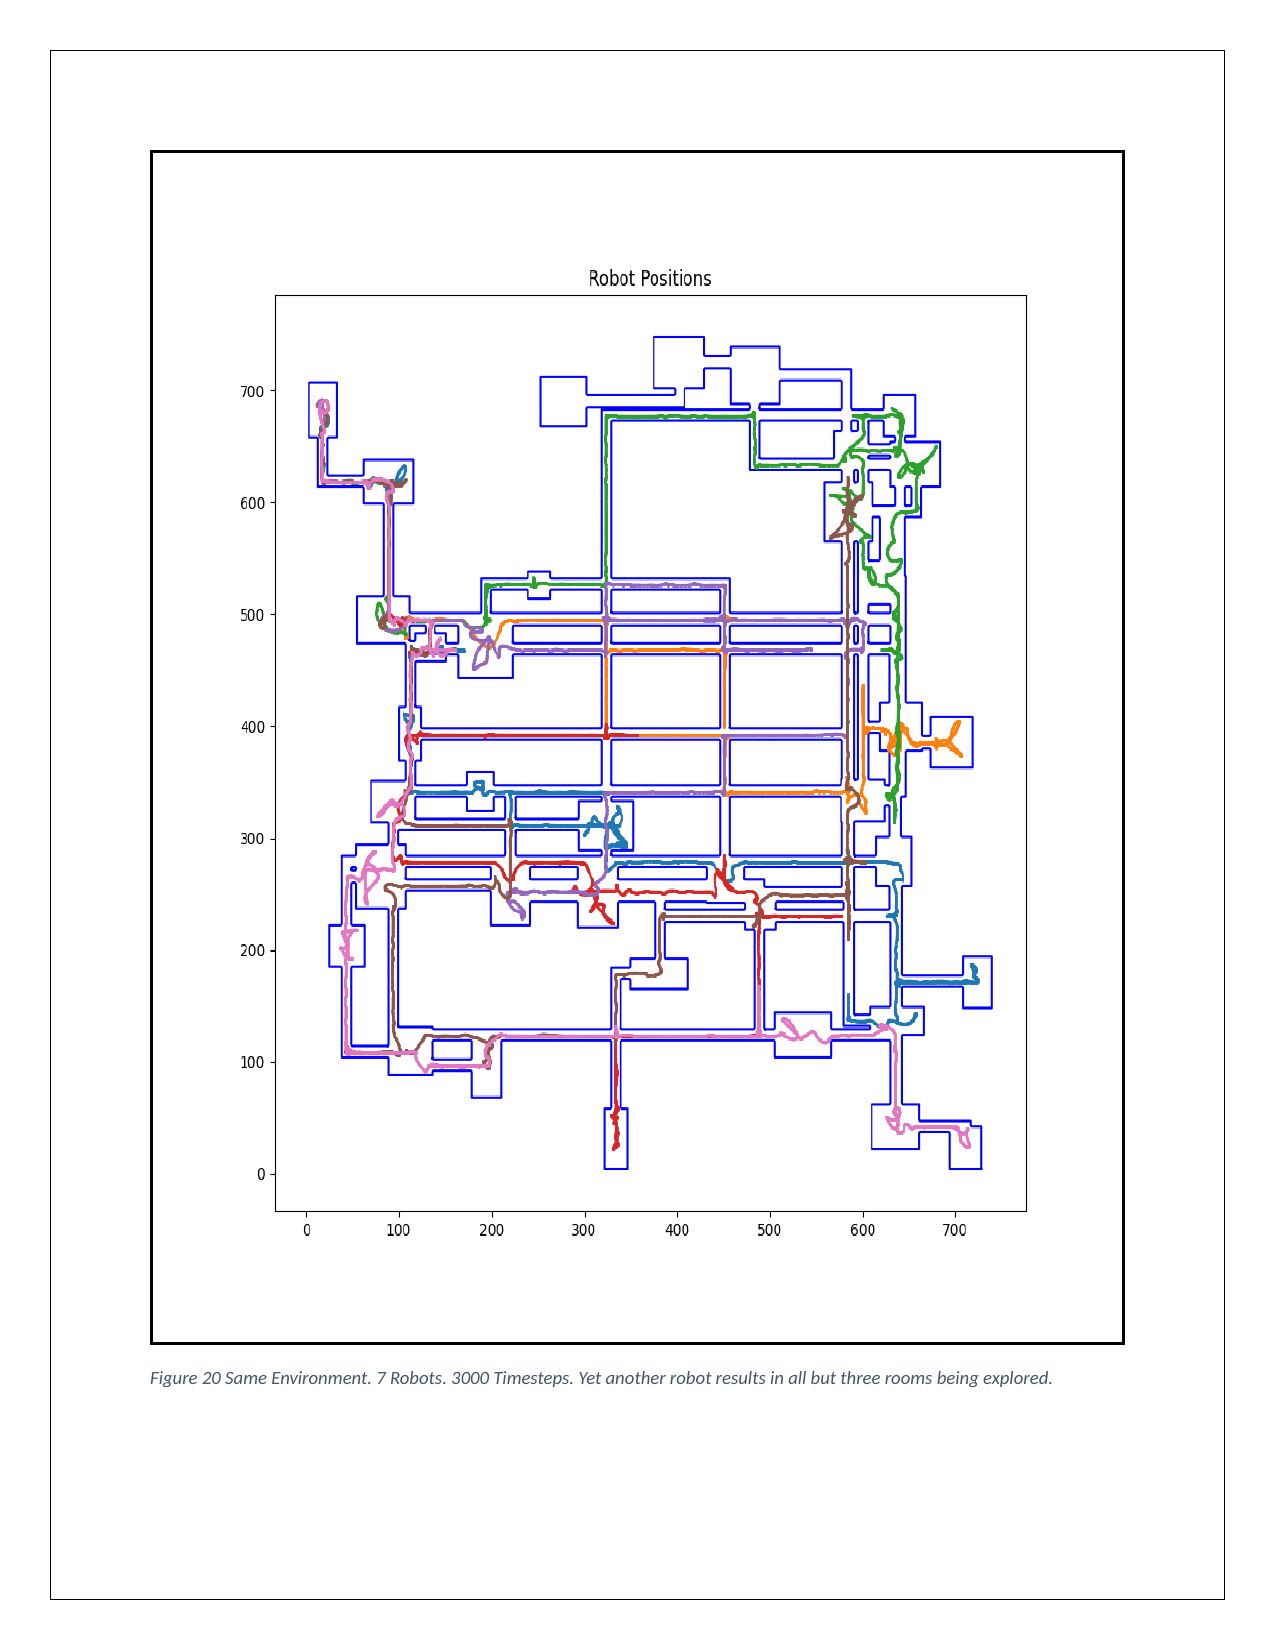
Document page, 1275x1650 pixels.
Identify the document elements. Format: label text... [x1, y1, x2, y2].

text Figure 20 Same Environment. 7 Robots. 3000 Timesteps. Yet another robot results in all but three rooms being explored. [150, 1345, 1125, 1389]
picture [153, 153, 1122, 1340]
